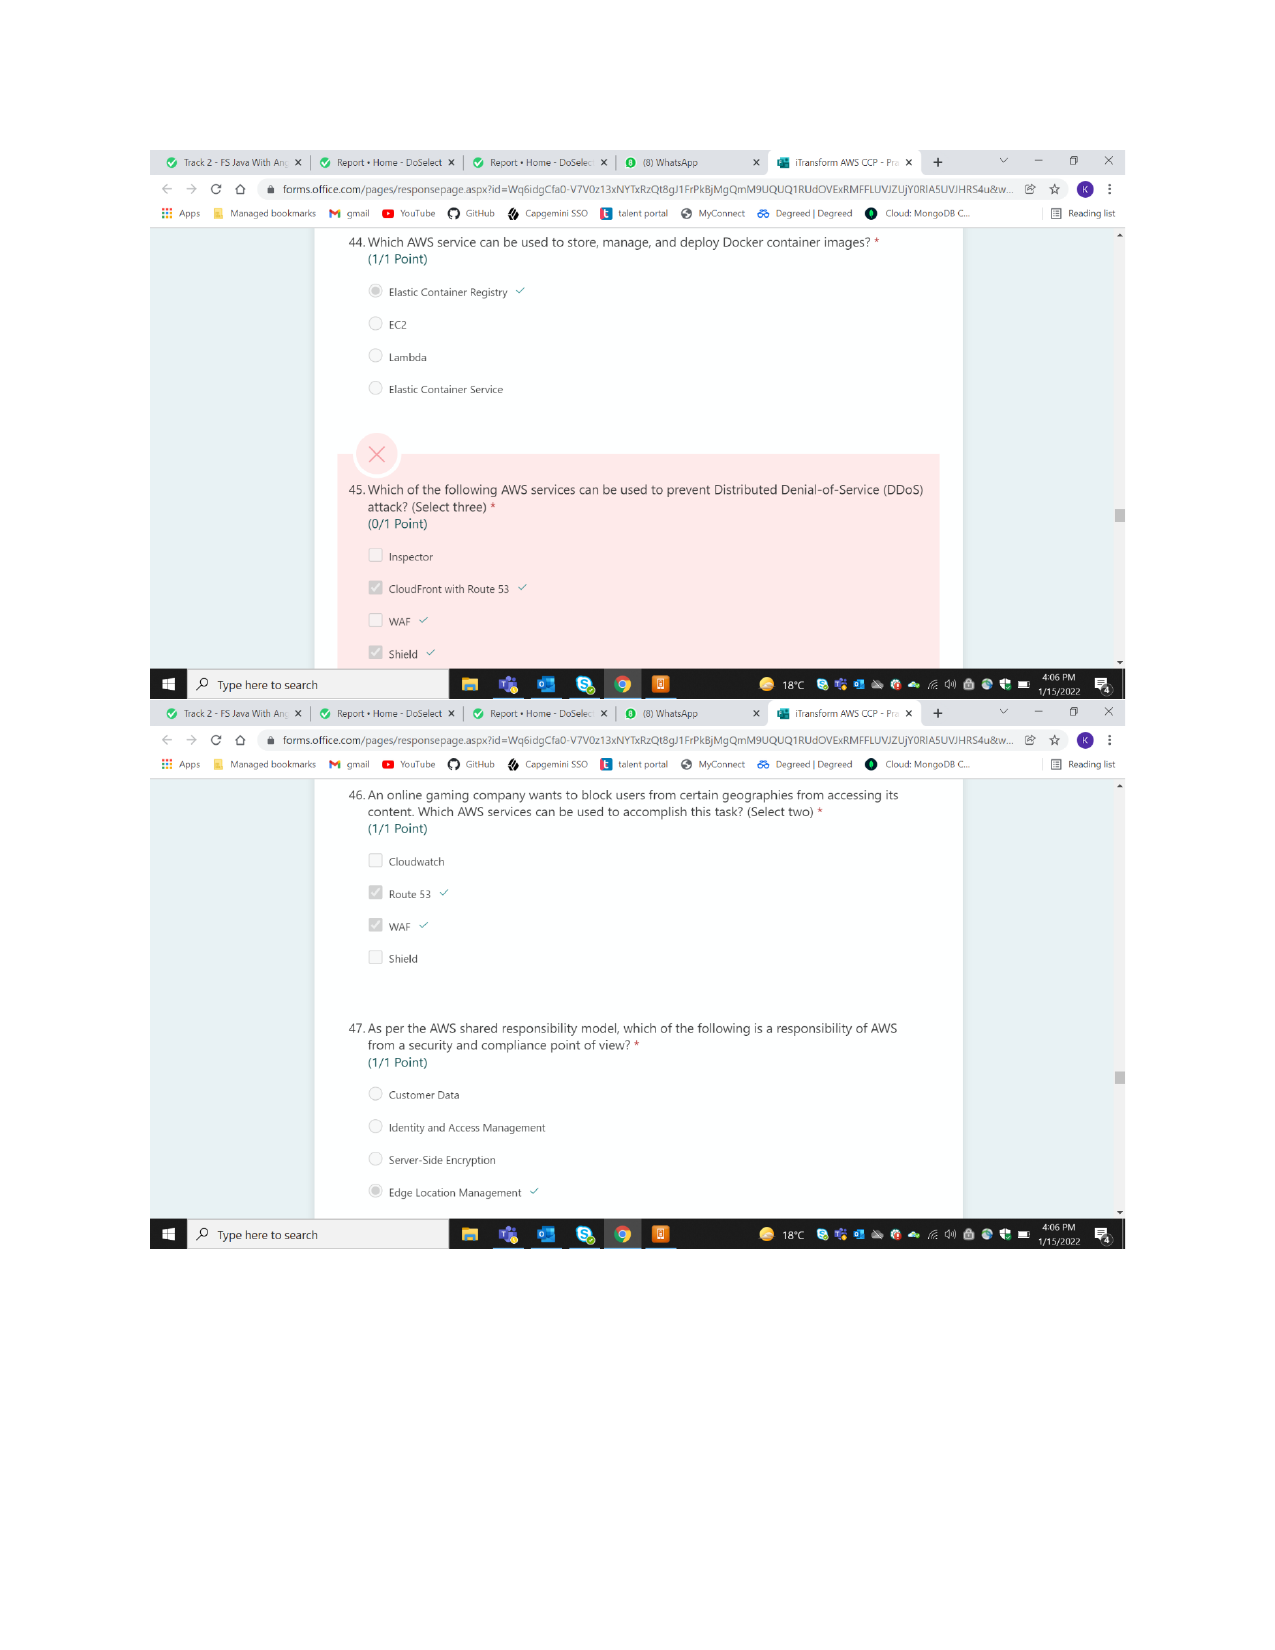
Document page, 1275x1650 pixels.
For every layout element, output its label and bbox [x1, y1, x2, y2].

picture [150, 150, 1125, 699]
picture [150, 700, 1125, 1249]
